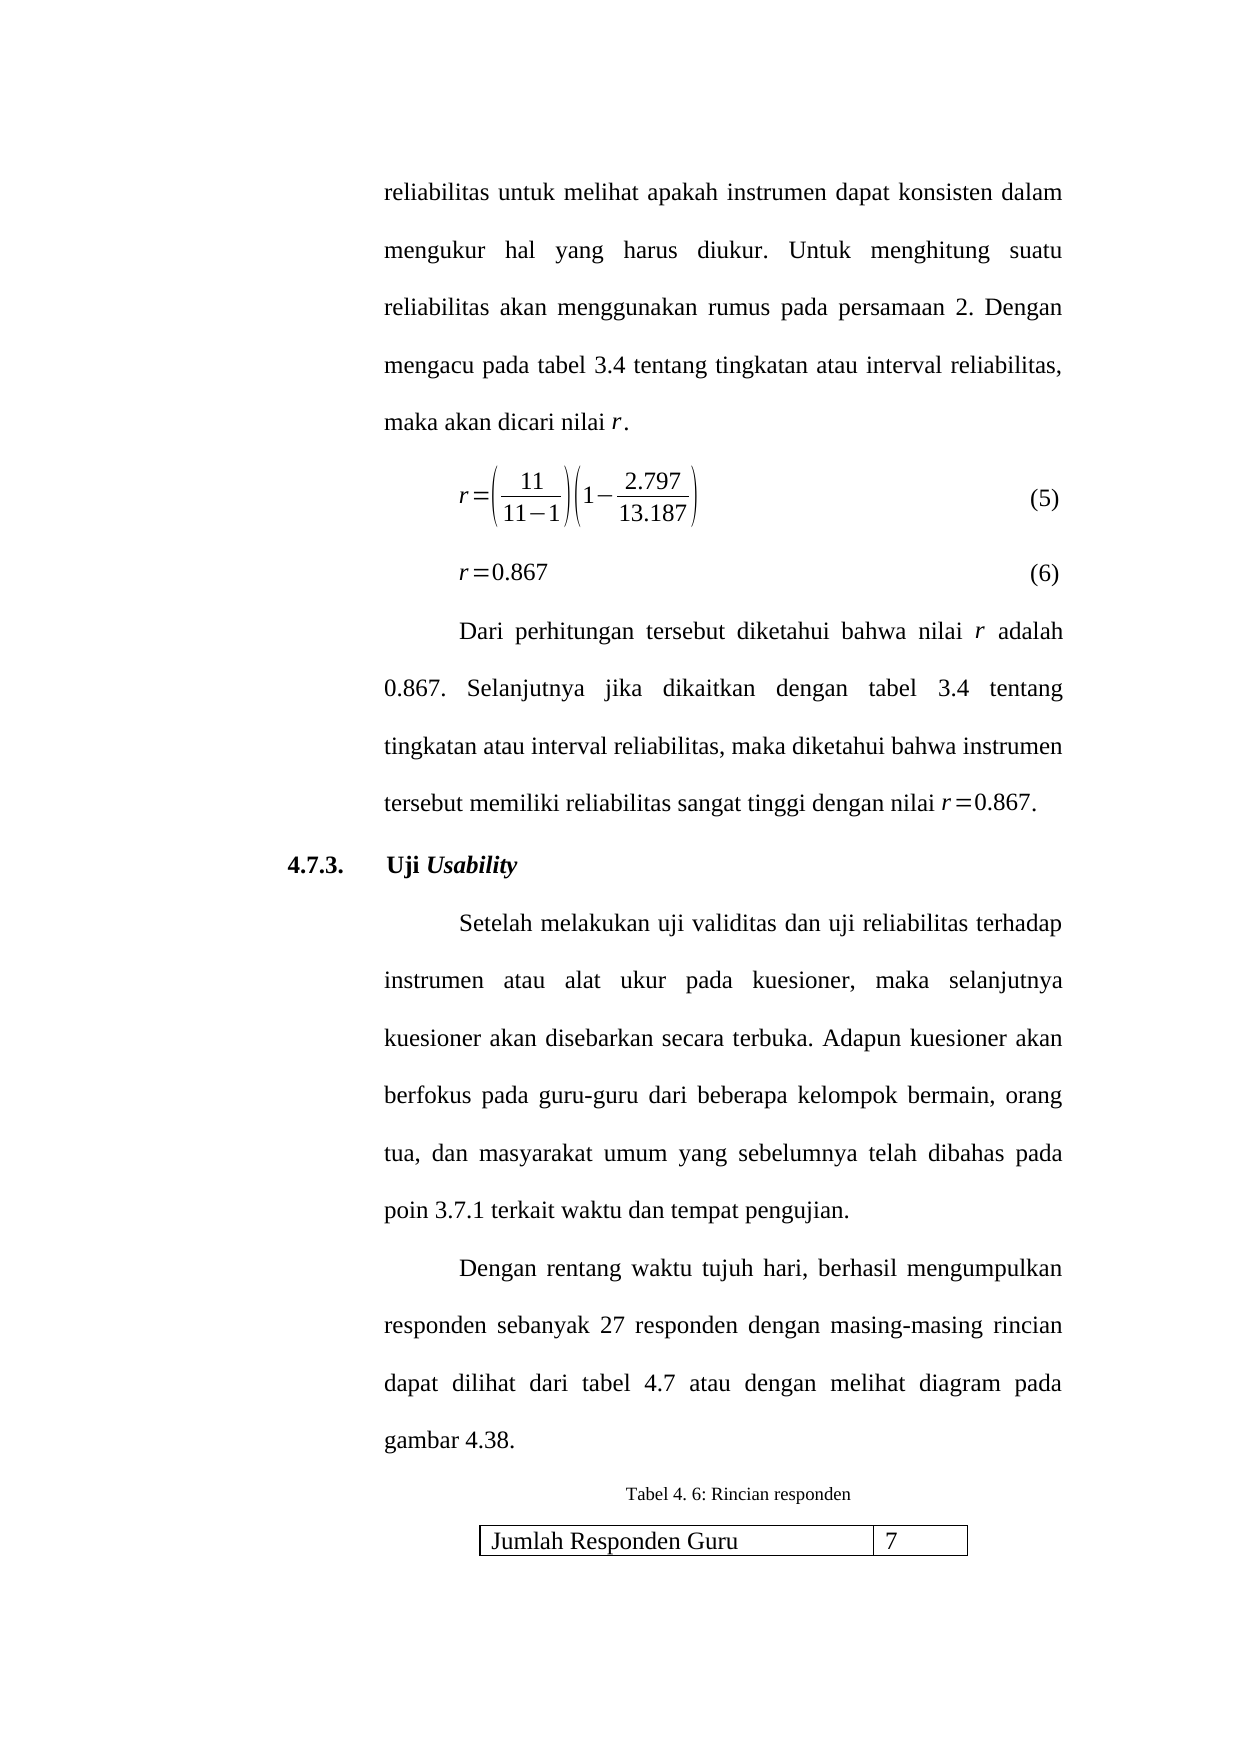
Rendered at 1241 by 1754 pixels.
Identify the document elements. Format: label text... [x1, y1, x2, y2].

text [384, 177, 1063, 436]
subtitle Uji Usability [287, 850, 1063, 879]
text Dengan rentang waktu tujuh hari, berhasil mengumpulkan responden sebanyak 27 responden dengan masing-masing rincian dapat dilihat dari tabel 4.7 atau dengan melihat diagram pada gambar 4.38. [384, 1253, 1063, 1454]
text (6) [384, 558, 1063, 587]
text Dari perhitungan tersebut diketahui bahwa nilai adalah 0.867. Selanjutnya jika dikaitkan dengan tabel 3.4 tentang tingkatan atau interval reliabilitas, maka diketahui bahwa instrumen tersebut memiliki reliabilitas sangat tinggi dengan nilai . [384, 616, 1063, 817]
table_header Jumlah Responden Guru [481, 1526, 873, 1555]
text Setelah melakukan uji validitas dan uji reliabilitas terhadap instrumen atau alat ukur pada kuesioner, maka selanjutnya kuesioner akan disebarkan secara terbuka. Adapun kuesioner akan berfokus pada guru-guru dari beberapa kelompok bermain, orang tua, dan masyarakat umum yang sebelumnya telah dibahas pada poin 3.7.1 terkait waktu dan tempat pengujian. [384, 908, 1063, 1224]
text (5) [384, 465, 1063, 530]
text Tabel 4. 6: Rincian responden [413, 1483, 1063, 1504]
table_header 7 [874, 1526, 967, 1555]
